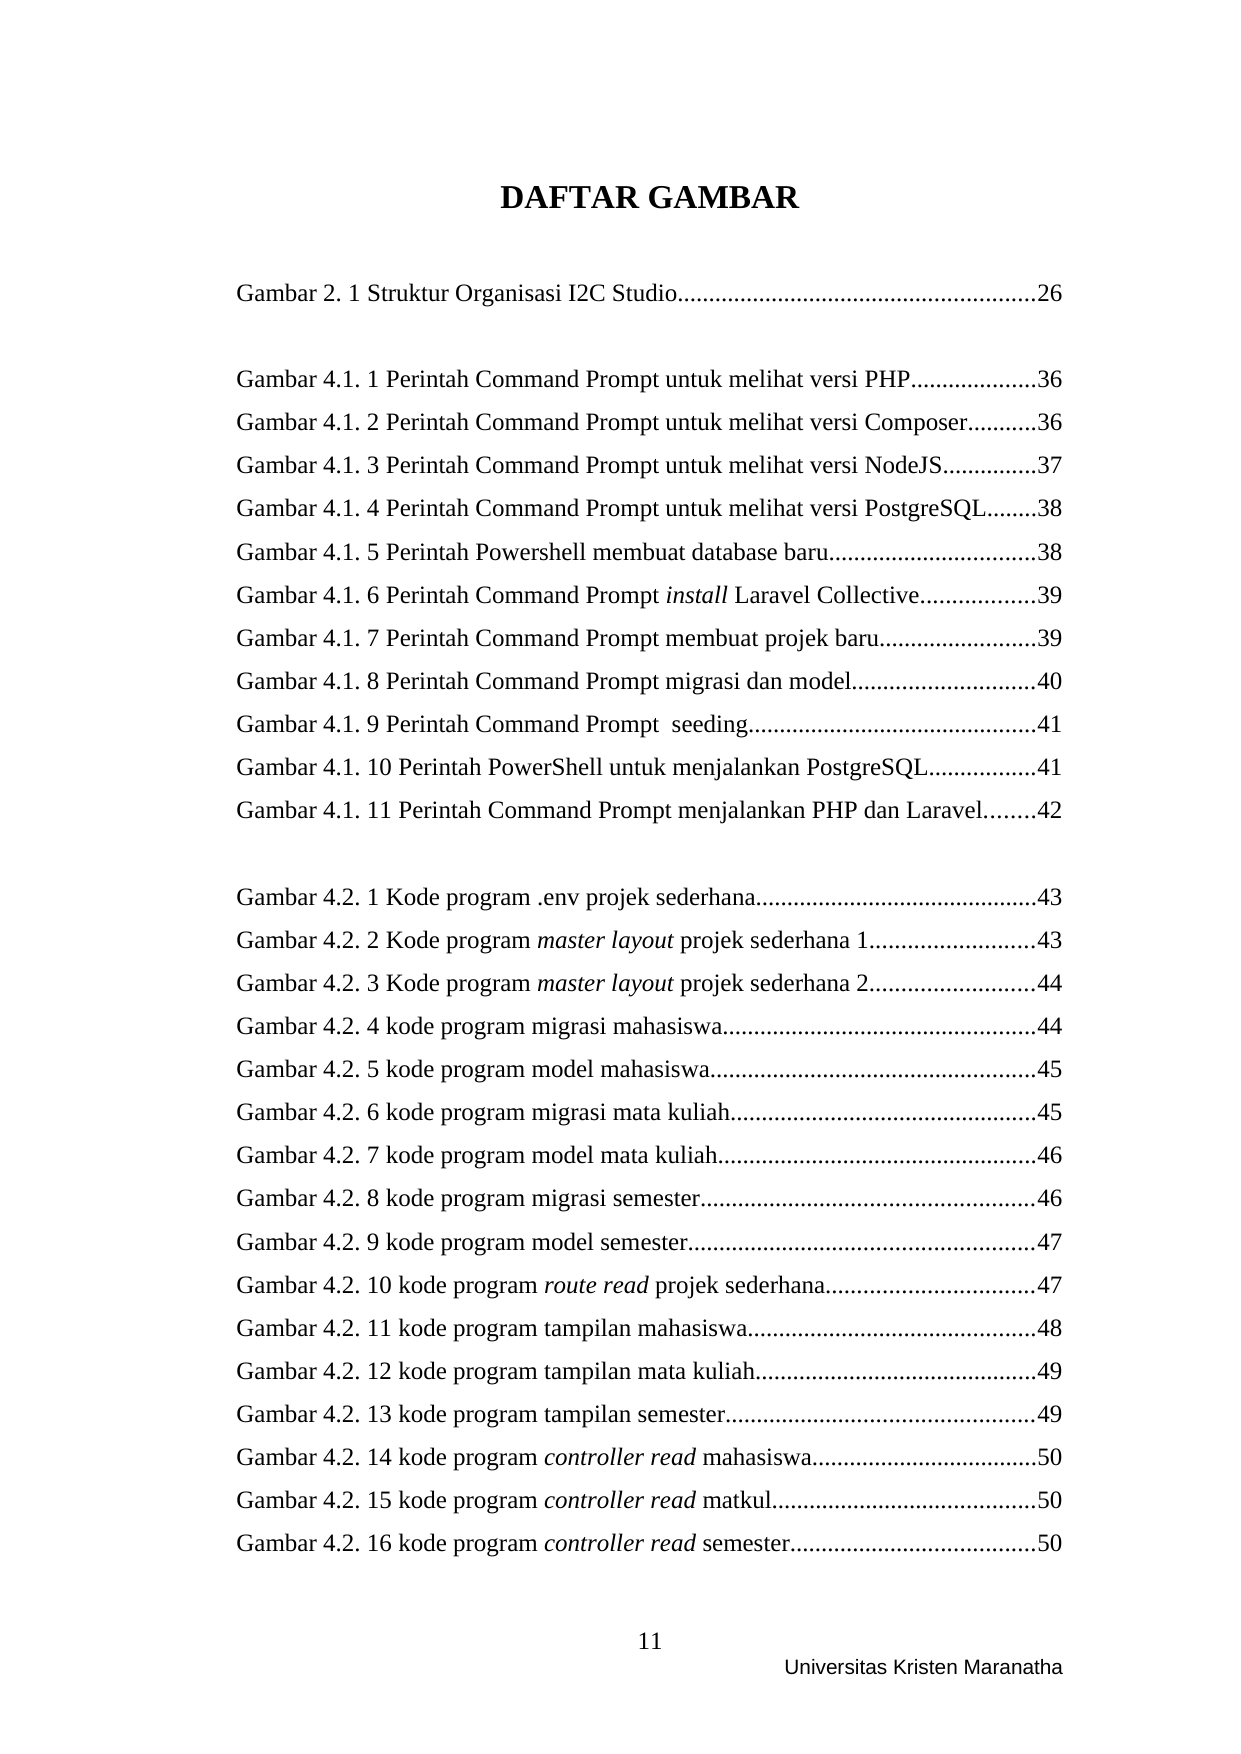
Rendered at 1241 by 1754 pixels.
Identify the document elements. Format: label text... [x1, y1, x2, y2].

subtitle DAFTAR GAMBAR [236, 177, 1063, 216]
